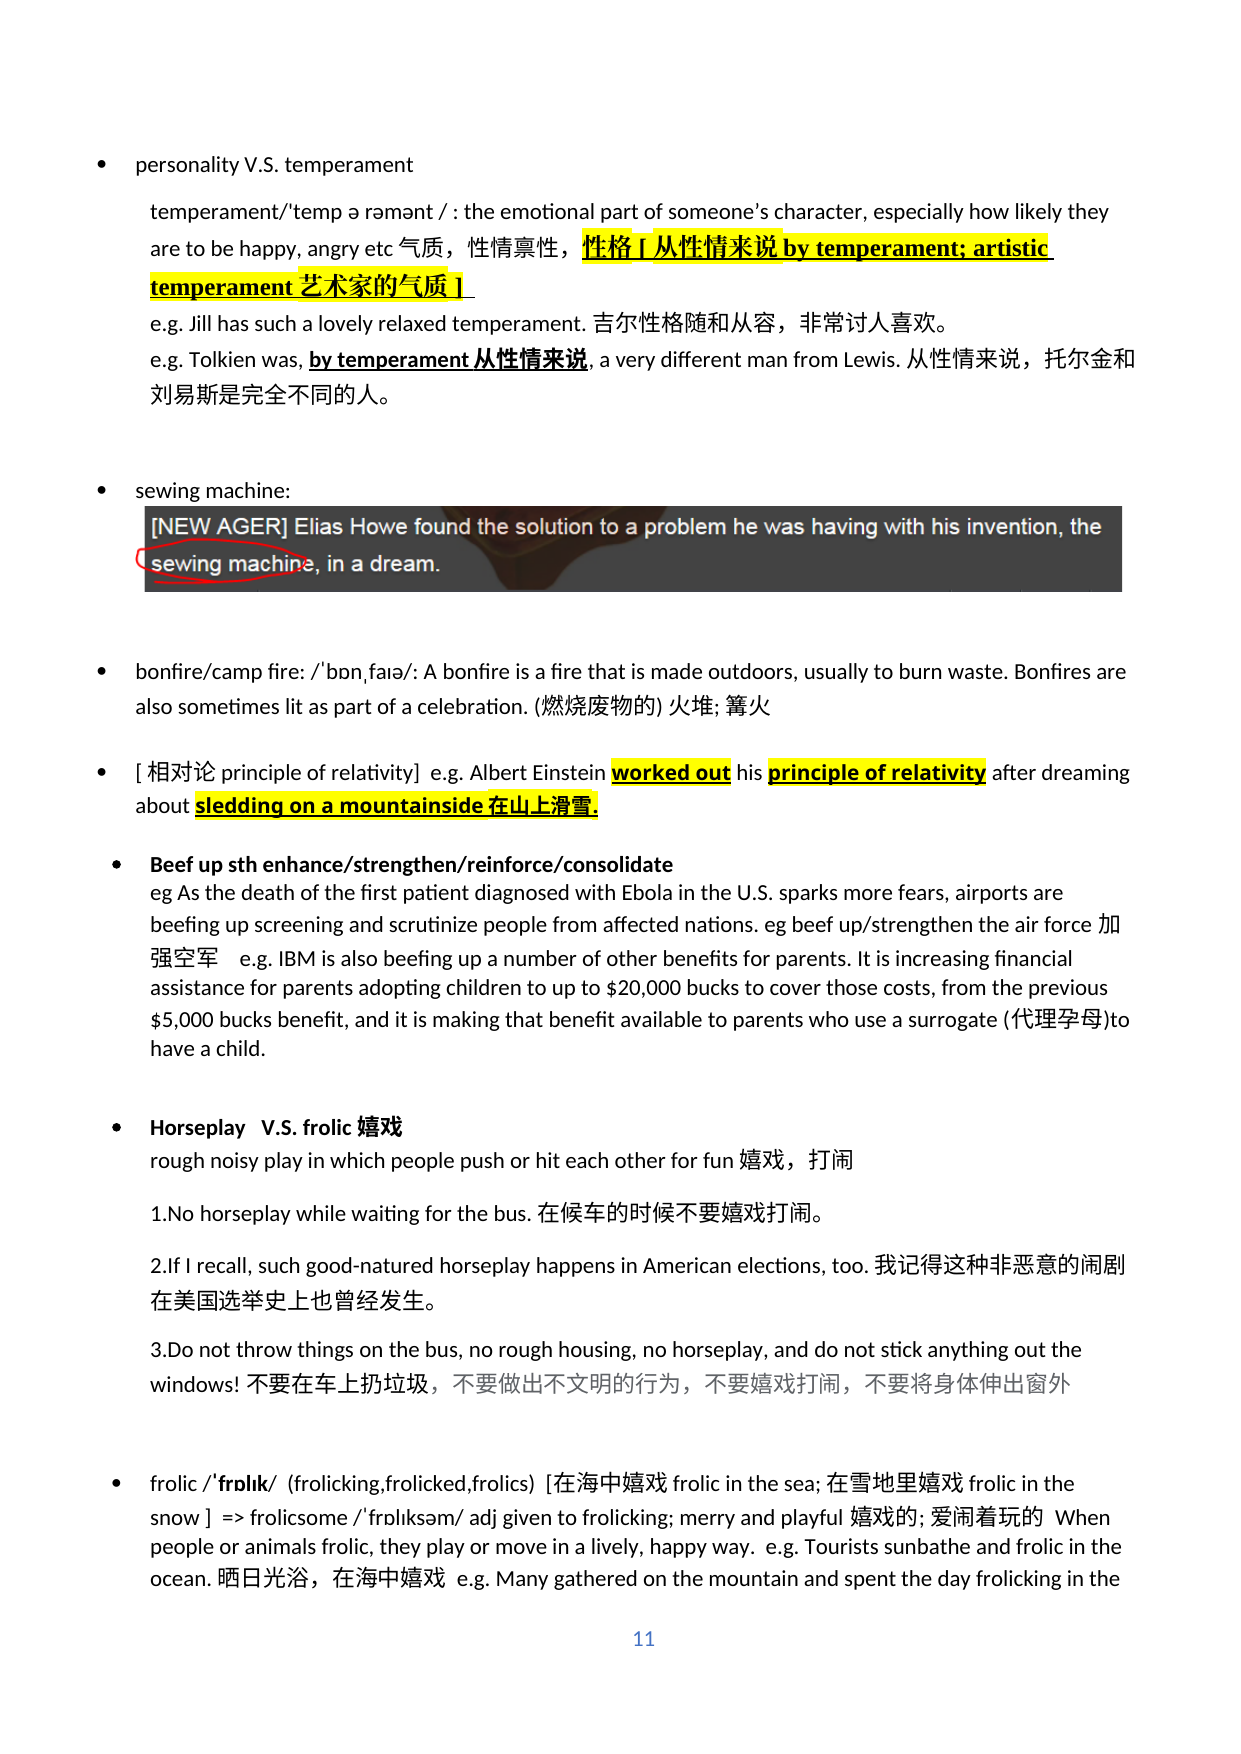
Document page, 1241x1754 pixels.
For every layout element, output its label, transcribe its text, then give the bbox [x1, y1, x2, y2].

text 2.If I recall, such good-natured horseplay happens in American elections, too. 我记得这种非恶意的闹剧在美国选举史上也曾经发生。 [150, 1247, 1137, 1316]
list personality V.S. temperament [98, 150, 1137, 178]
list eg As the death of the first patient diagnosed with Ebola in the U.S. sparks more fears, airports are beefing up screening and scrutinize people from affected nations. eg beef up/strengthen the air force 加强空军 e.g. IBM is also beefing up a number of other benefits for parents. It is increasing financial assistance for parents adopting children to up to $20,000 bucks to cover those costs, from the previous $5,000 bucks benefit, and it is making that benefit available to parents who use a surrogate (代理孕母)to have a child. [150, 878, 1137, 1062]
list [ 相对论principle of relativity] e.g. Albert Einstein worked out his principle of relativity after dreaming about sledding on a mountainside在山上滑雪. [98, 754, 1137, 820]
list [112, 1465, 1137, 1593]
text 1.No horseplay while waiting for the bus. 在候车的时候不要嬉戏打闹。 [150, 1194, 1137, 1228]
list Beef up sth enhance/strengthen/reinforce/consolidate [112, 850, 1137, 878]
list Horseplay V.S. frolic 嬉戏 [112, 1109, 1137, 1142]
text temperament/'temp ə rəmənt / : the emotional part of someone’s character, especially how likely they are to be happy, angry etc 气质，性情禀性，性格 [ 从性情来说by temperament; artistic temperament艺术家的气质 ] e.g. Jill has such a lovely relaxed temperament. 吉尔性格随和从容，非常讨人喜欢。 e.g. Tolkien was, by temperament从性情来说, a very different man from Lewis. 从性情来说，托尔金和刘易斯是完全不同的人。 [150, 197, 1137, 410]
text rough noisy play in which people push or hit each other for fun嬉戏，打闹 [150, 1142, 1137, 1175]
text 3.Do not throw things on the bus, no rough housing, no horseplay, and do not stick anything out the windows! 不要在车上扔垃圾，不要做出不文明的行为，不要嬉戏打闹，不要将身体伸出窗外 [150, 1335, 1137, 1399]
picture [135, 506, 1123, 592]
list bonfire/camp fire: /ˈbɒnˌfaɪə/: A bonfire is a fire that is made outdoors, usually to burn waste. Bonfires are also sometimes lit as part of a celebration. (燃烧废物的) 火堆; 篝火 [98, 657, 1137, 752]
